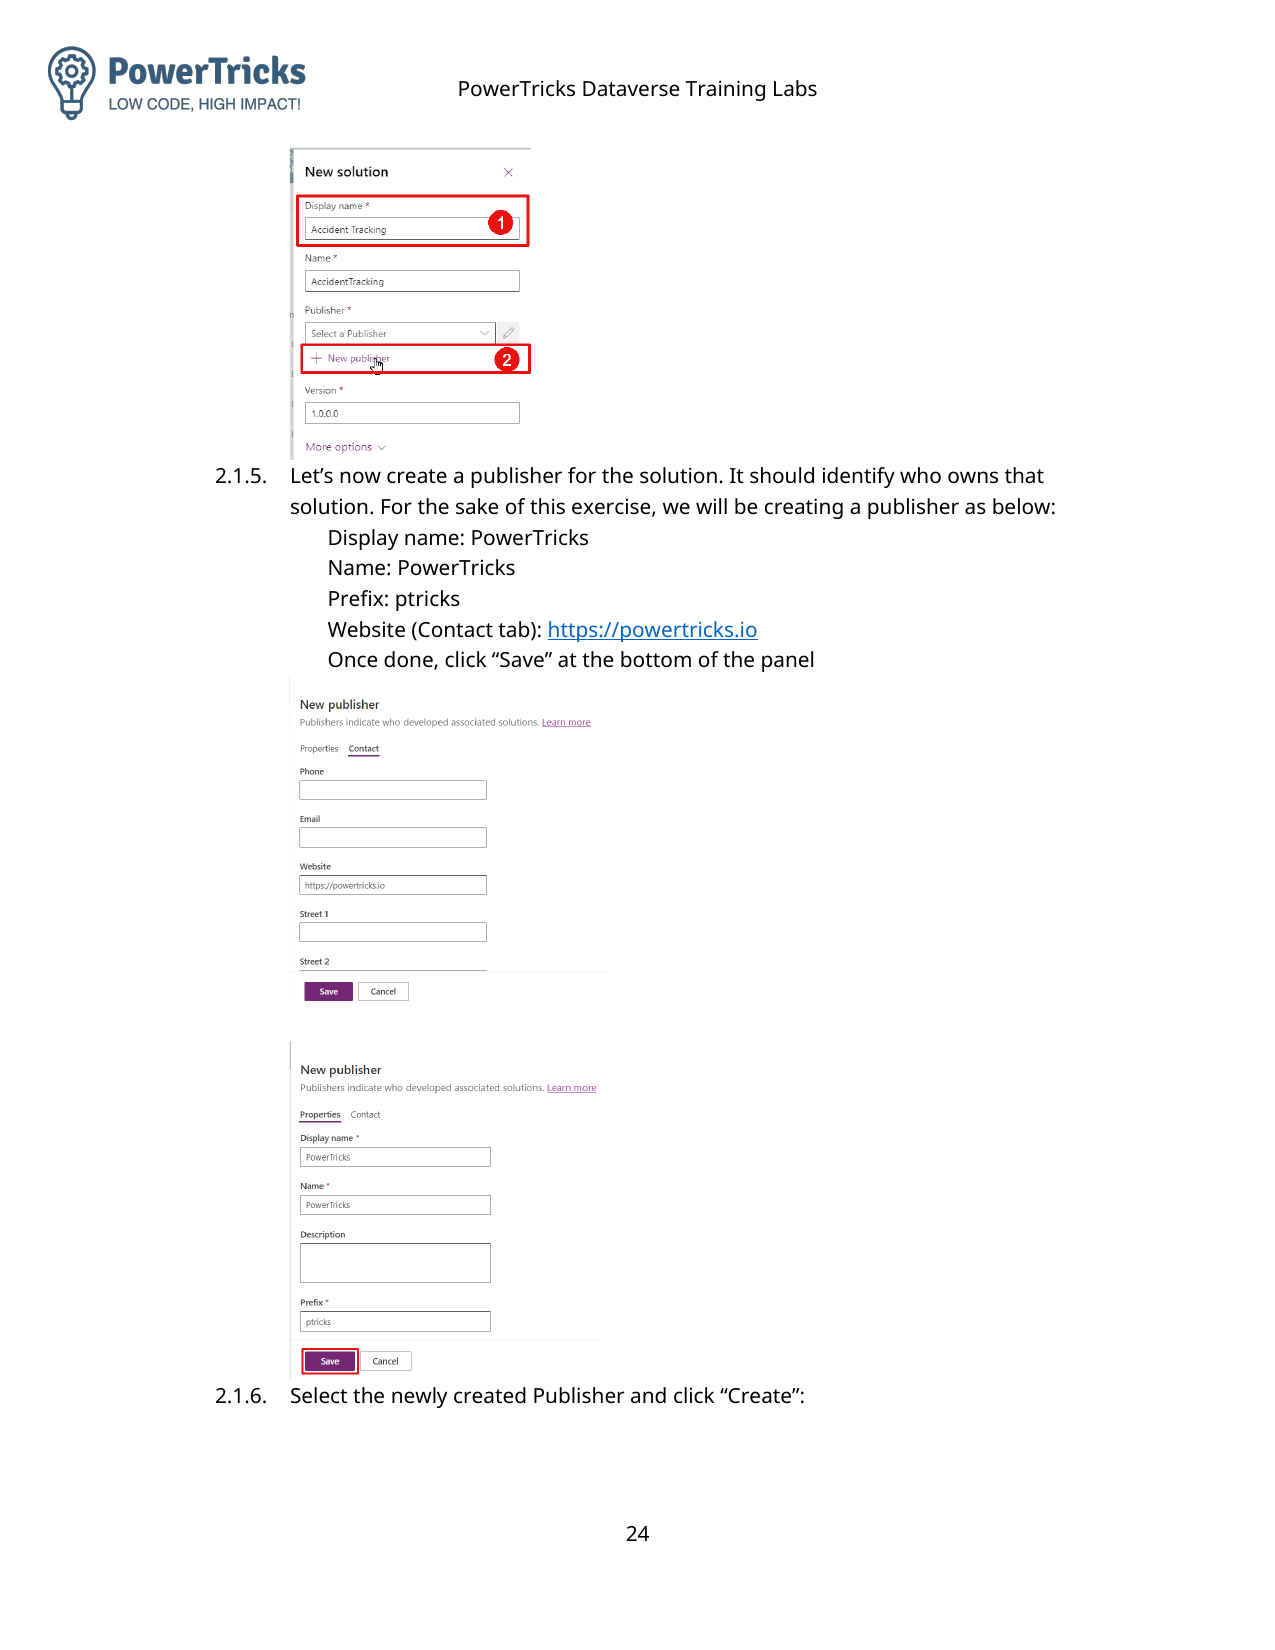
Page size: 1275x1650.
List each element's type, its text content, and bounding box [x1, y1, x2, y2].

list Prefix: ptricks [327, 584, 1098, 612]
list Once done, click “Save” at the bottom of the panel [327, 645, 1098, 674]
list Let’s now create a publisher for the solution. It should identify who owns that solution. For the sake of this exercise, we will be creating a publisher as below: [215, 462, 1098, 521]
picture [289, 1041, 600, 1379]
list Website (Contact tab): https://powertricks.io [327, 615, 1098, 643]
picture [40, 39, 310, 124]
picture [289, 676, 612, 1009]
picture [289, 147, 535, 460]
list Display name: PowerTricks [327, 523, 1098, 551]
list Name: PowerTricks [327, 553, 1098, 582]
list Select the newly created Publisher and click “Create”: [215, 1381, 1098, 1410]
